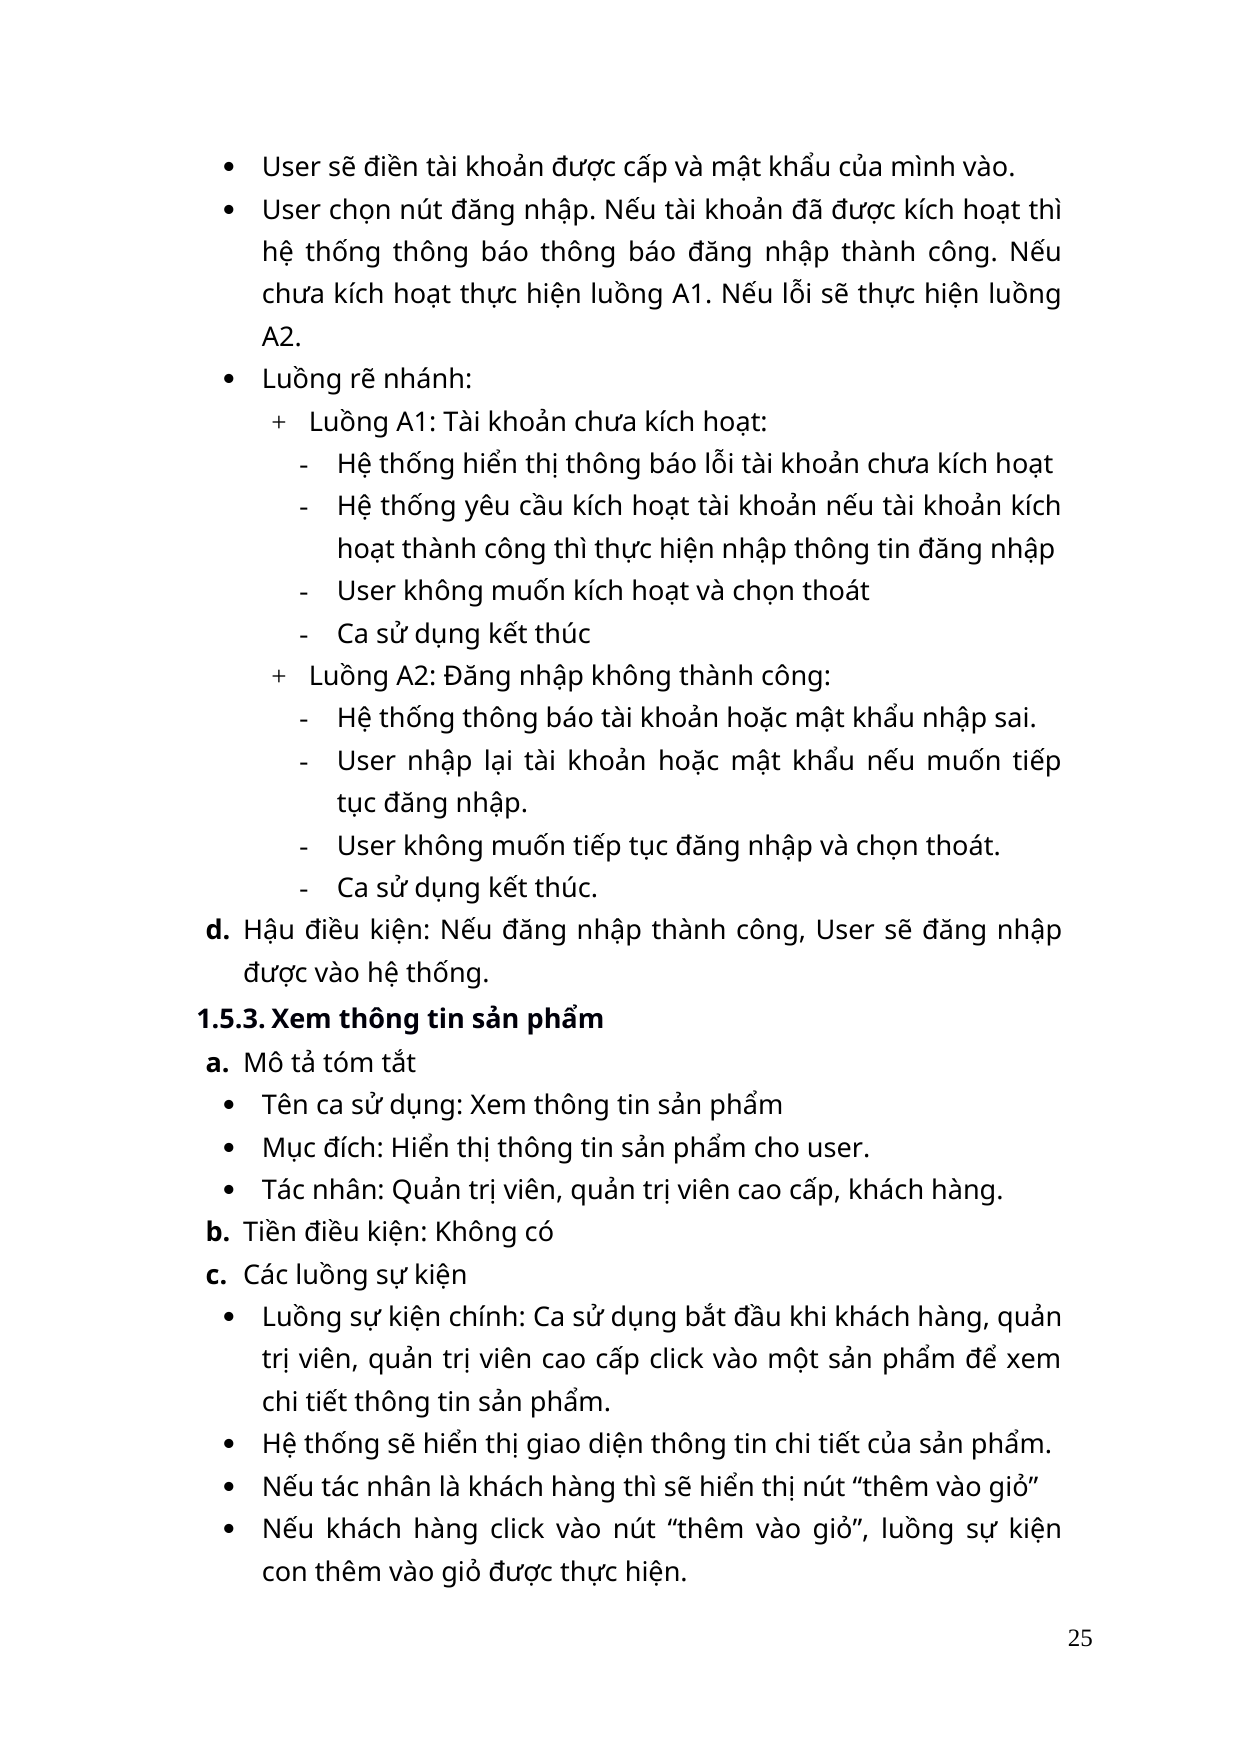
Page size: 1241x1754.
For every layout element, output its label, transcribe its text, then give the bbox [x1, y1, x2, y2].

list Hệ thống hiển thị thông báo lỗi tài khoản chưa kích hoạt [299, 444, 1063, 481]
list Luồng sự kiện chính: Ca sử dụng bắt đầu khi khách hàng, quản trị viên, quản trị viên cao cấp click vào một sản phẩm để xem chi tiết thông tin sản phẩm. [224, 1298, 1063, 1419]
list Ca sử dụng kết thúc [299, 614, 1063, 651]
list Mục đích: Hiển thị thông tin sản phẩm cho user. [224, 1128, 1063, 1165]
list Nếu khách hàng click vào nút “thêm vào giỏ”, luồng sự kiện con thêm vào giỏ được thực hiện. [224, 1509, 1063, 1589]
list User không muốn tiếp tục đăng nhập và chọn thoát. [299, 826, 1063, 863]
list Hệ thống thông báo tài khoản hoặc mật khẩu nhập sai. [299, 699, 1063, 736]
list Tác nhân: Quản trị viên, quản trị viên cao cấp, khách hàng. [224, 1170, 1063, 1207]
list Hệ thống yêu cầu kích hoạt tài khoản nếu tài khoản kích hoạt thành công thì thực hiện nhập thông tin đăng nhập [299, 487, 1063, 566]
list User không muốn kích hoạt và chọn thoát [299, 572, 1063, 608]
list Ca sử dụng kết thúc. [299, 868, 1063, 905]
list User sẽ điền tài khoản được cấp và mật khẩu của mình vào. [224, 148, 1063, 184]
list Luồng rẽ nhánh: [224, 360, 1063, 397]
list Luồng A1: Tài khoản chưa kích hoạt: [271, 402, 1063, 439]
list Hậu điều kiện: Nếu đăng nhập thành công, User sẽ đăng nhập được vào hệ thống. [205, 911, 1063, 990]
list User chọn nút đăng nhập. Nếu tài khoản đã được kích hoạt thì hệ thống thông báo thông báo đăng nhập thành công. Nếu chưa kích hoạt thực hiện luồng A1. Nếu lỗi sẽ thực hiện luồng A2. [224, 190, 1063, 354]
list User nhập lại tài khoản hoặc mật khẩu nếu muốn tiếp tục đăng nhập. [299, 741, 1063, 821]
subtitle Xem thông tin sản phẩm [196, 1000, 1092, 1037]
list Các luồng sự kiện [205, 1255, 1063, 1292]
list Nếu tác nhân là khách hàng thì sẽ hiển thị nút “thêm vào giỏ” [224, 1467, 1063, 1504]
list Tiền điều kiện: Không có [205, 1213, 1063, 1250]
list Luồng A2: Đăng nhập không thành công: [271, 656, 1063, 693]
list Hệ thống sẽ hiển thị giao diện thông tin chi tiết của sản phẩm. [224, 1425, 1063, 1462]
list Tên ca sử dụng: Xem thông tin sản phẩm [224, 1086, 1063, 1122]
list Mô tả tóm tắt [205, 1043, 1063, 1080]
